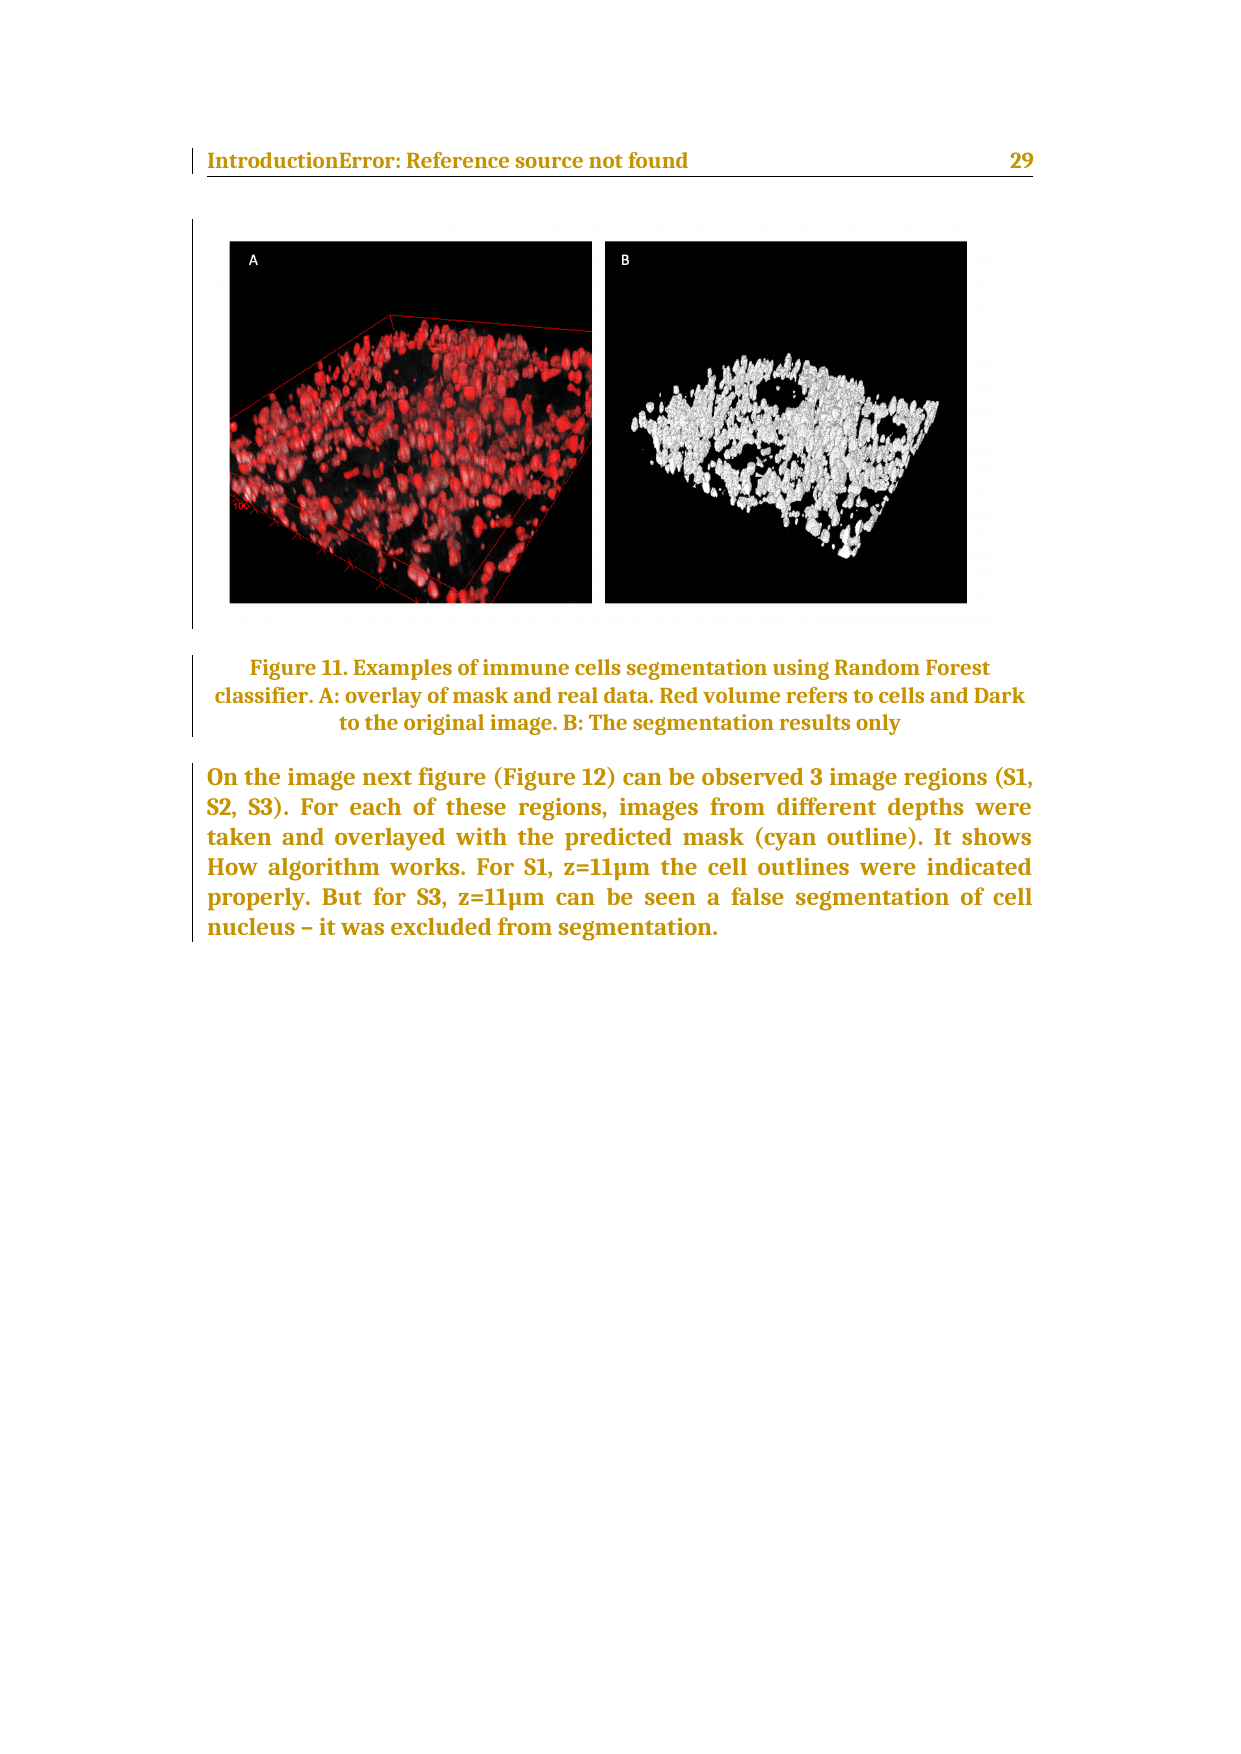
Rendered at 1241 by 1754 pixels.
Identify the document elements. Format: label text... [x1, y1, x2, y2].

picture [206, 218, 995, 629]
